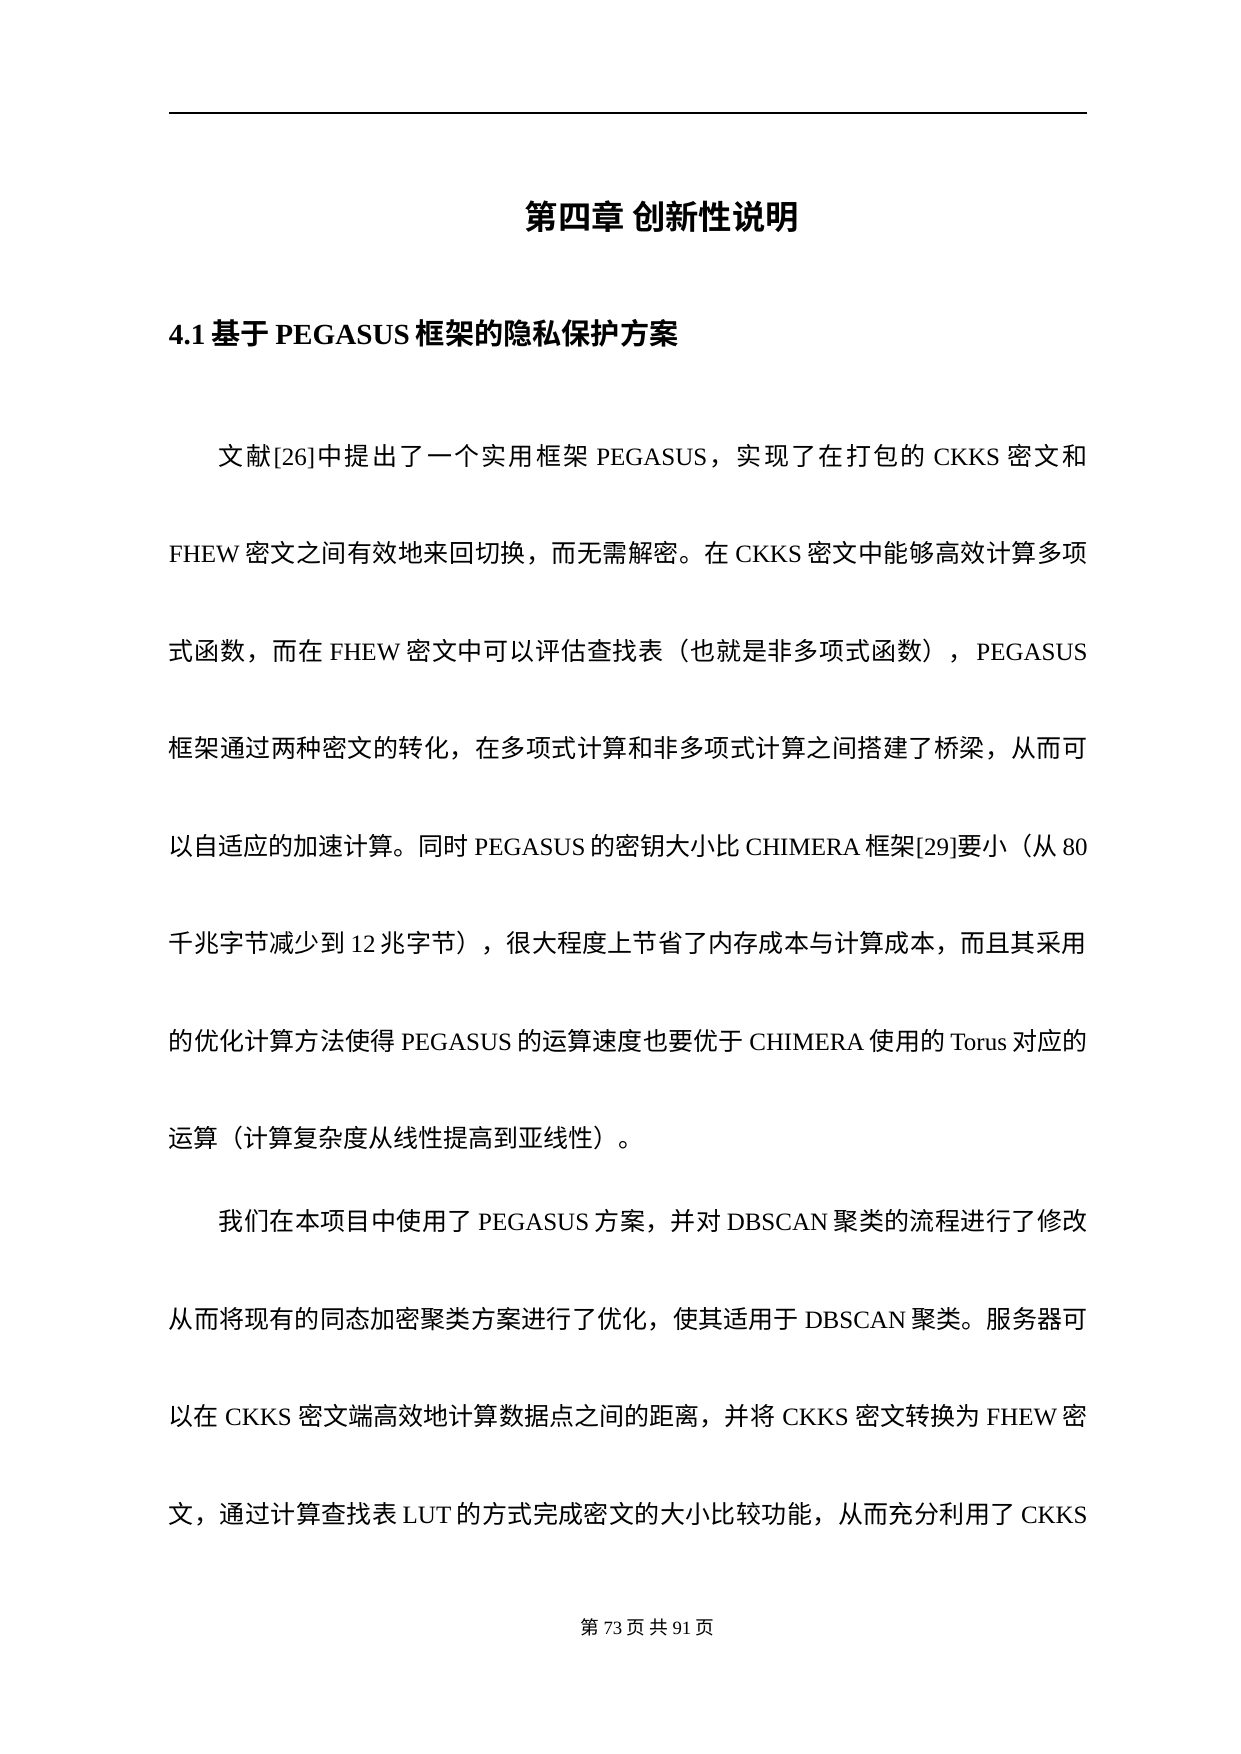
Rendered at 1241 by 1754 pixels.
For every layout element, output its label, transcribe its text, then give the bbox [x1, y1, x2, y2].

subtitle 4.1基于PEGASUS框架的隐私保护方案 [169, 299, 1087, 364]
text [169, 1187, 1087, 1545]
text 文献[26]中提出了一个实用框架PEGASUS，实现了在打包的CKKS密文和FHEW密文之间有效地来回切换，而无需解密。在CKKS密文中能够高效计算多项式函数，而在FHEW密文中可以评估查找表（也就是非多项式函数），PEGASUS框架通过两种密文的转化，在多项式计算和非多项式计算之间搭建了桥梁，从而可以自适应的加速计算。同时PEGASUS的密钥大小比CHIMERA框架[29]要小（从80千兆字节减少到12兆字节），很大程度上节省了内存成本与计算成本，而且其采用的优化计算方法使得PEGASUS的运算速度也要优于CHIMERA使用的Torus对应的运算（计算复杂度从线性提高到亚线性）。 [169, 422, 1087, 1169]
subtitle 第四章 创新性说明 [169, 183, 1087, 248]
